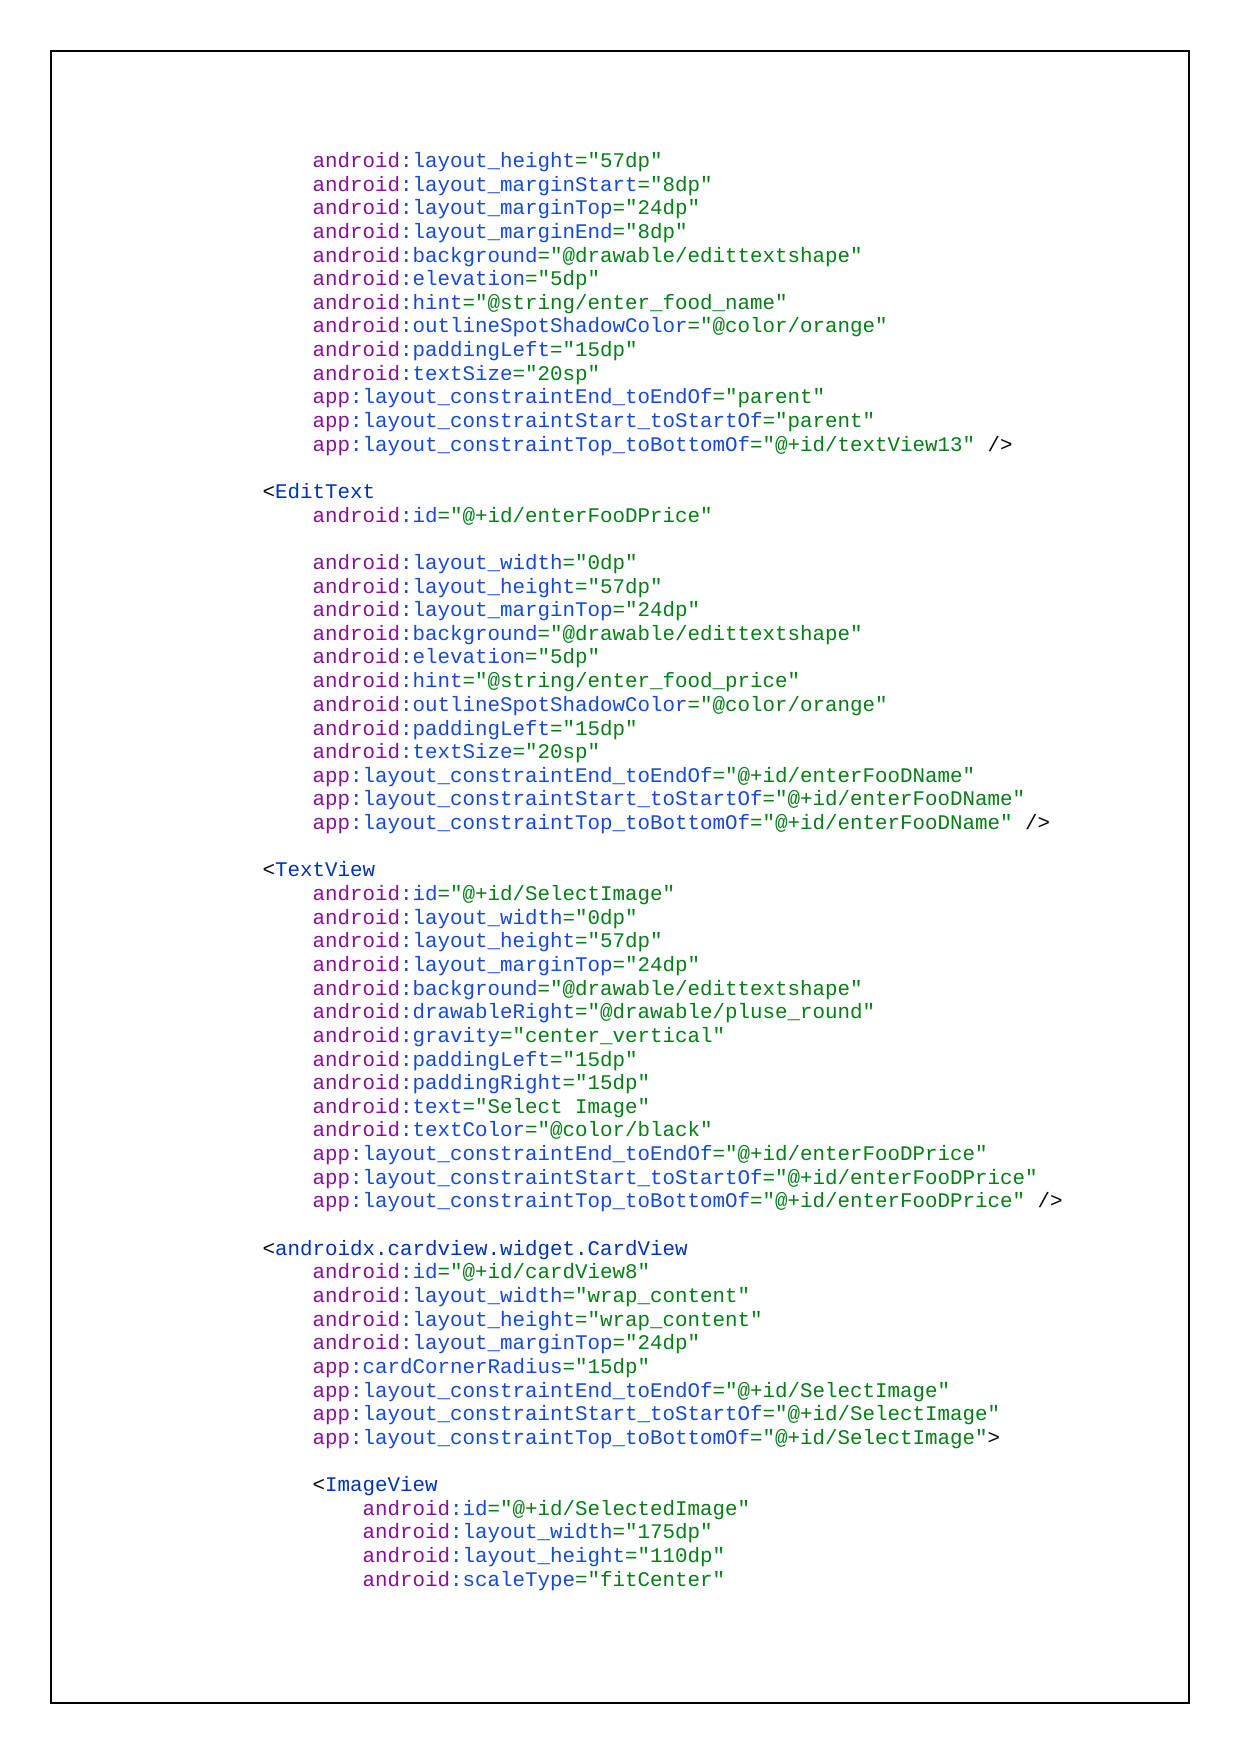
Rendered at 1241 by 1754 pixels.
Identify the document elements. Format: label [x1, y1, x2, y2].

text [112, 150, 1128, 1592]
